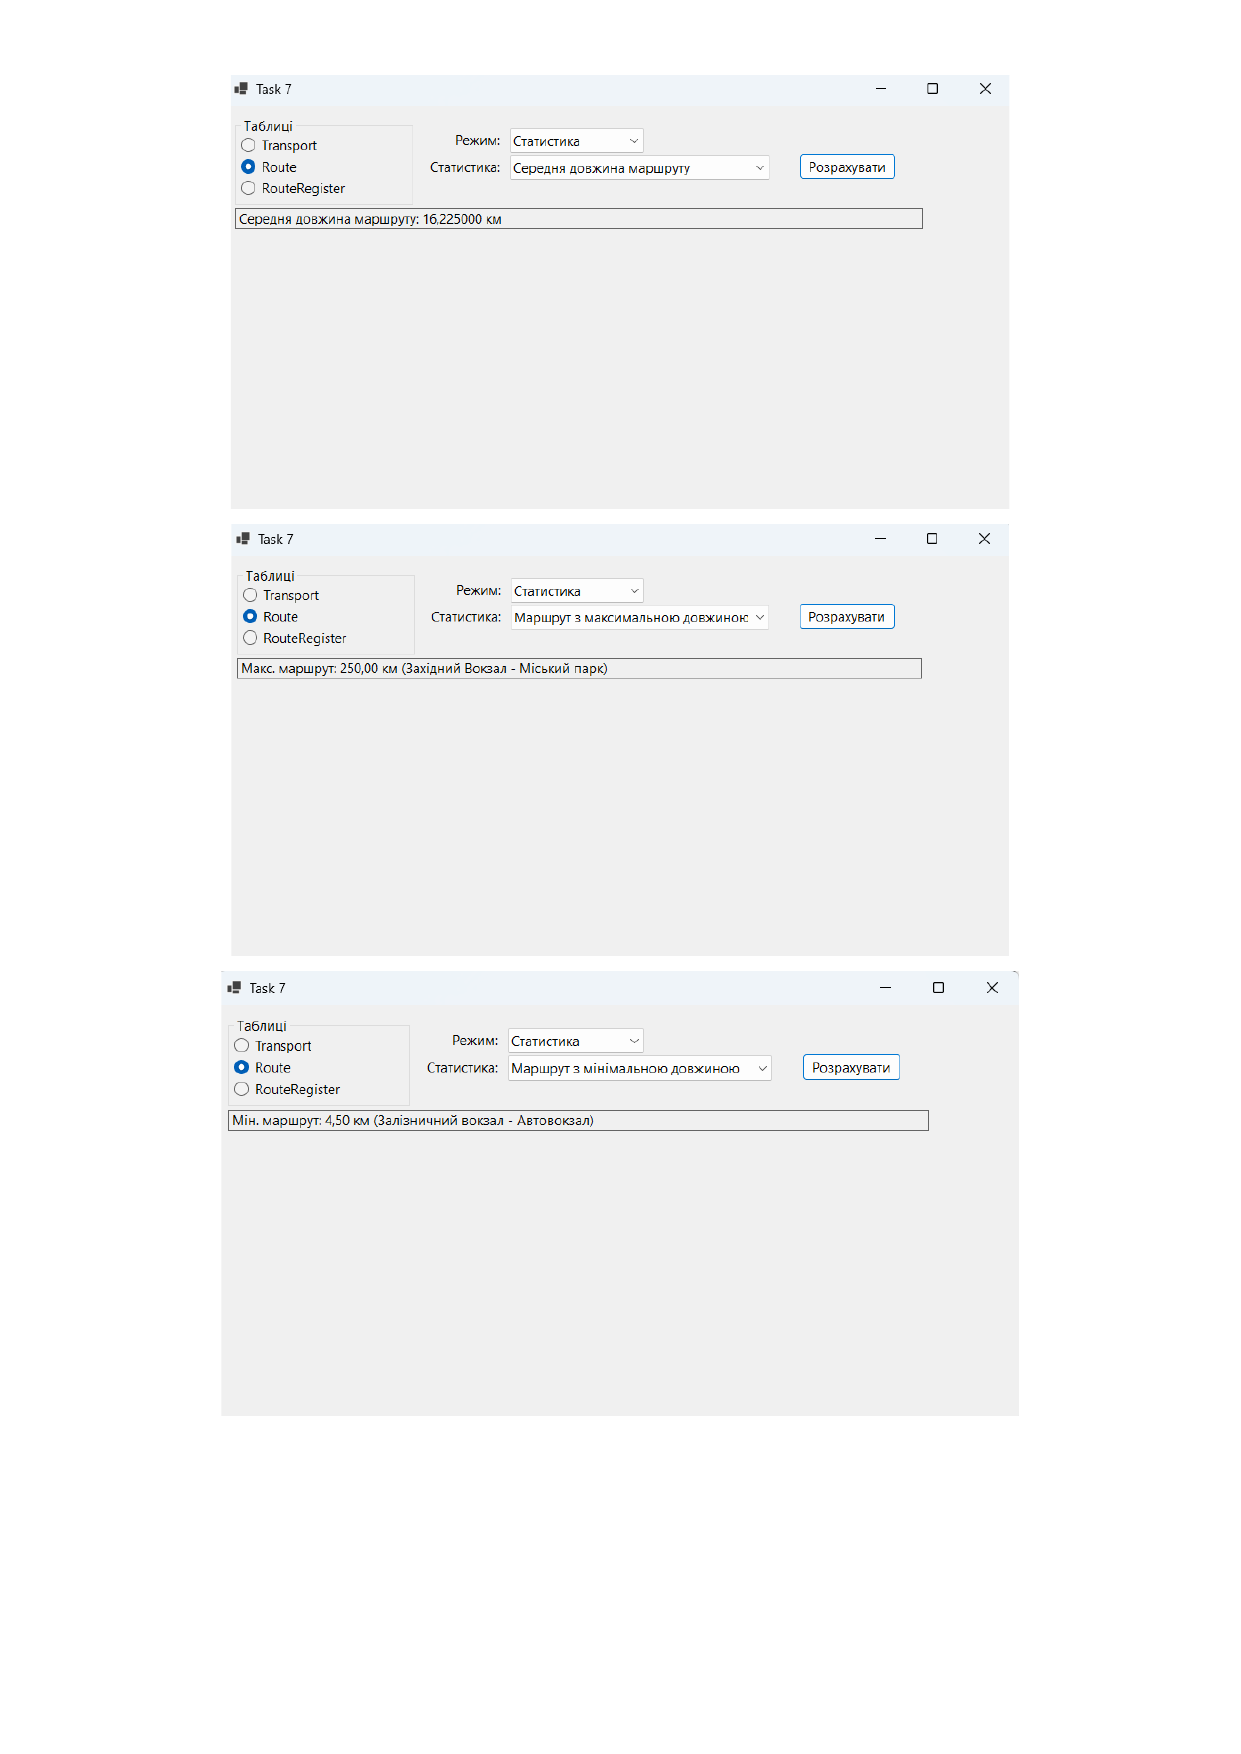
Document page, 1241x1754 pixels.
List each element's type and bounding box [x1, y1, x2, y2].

picture [230, 75, 1010, 509]
picture [221, 971, 1019, 1416]
picture [231, 524, 1009, 956]
